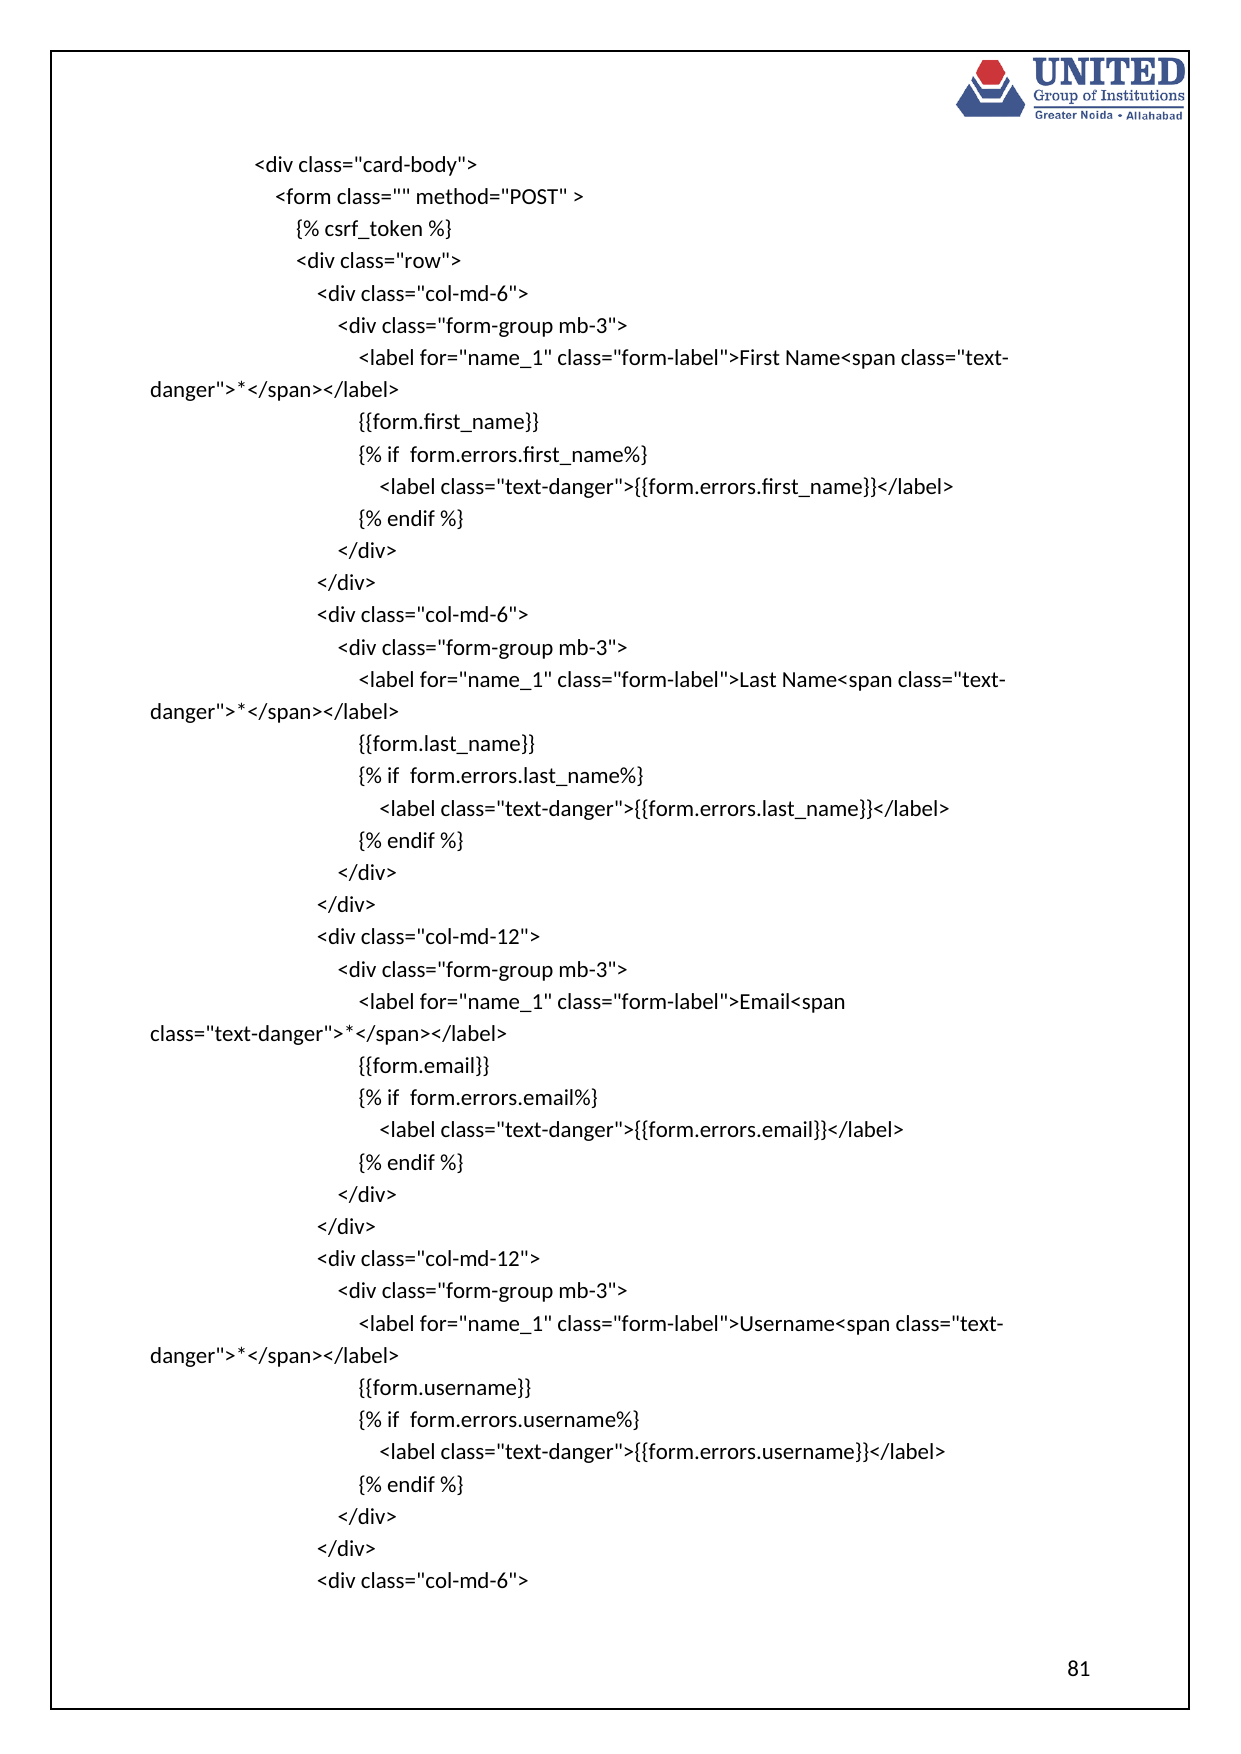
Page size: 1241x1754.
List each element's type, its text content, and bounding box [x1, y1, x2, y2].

text {{form.last_name}} [150, 729, 1090, 757]
text {% if form.errors.username%} [150, 1405, 1090, 1433]
text <div class="col-md-12"> [150, 922, 1090, 951]
text {% endif %} [150, 826, 1090, 854]
text </div> [150, 890, 1090, 918]
text <div class="form-group mb-3"> [150, 955, 1090, 983]
text <div class="form-group mb-3"> [150, 311, 1090, 339]
text {% endif %} [150, 504, 1090, 532]
text {% if form.errors.email%} [150, 1083, 1090, 1111]
text <form class="" method="POST" > [150, 182, 1090, 210]
text <label for="name_1" class="form-label">First Name<span class="text-danger">*</span></label> [150, 343, 1090, 403]
text <div class="form-group mb-3"> [150, 633, 1090, 661]
text </div> [150, 1534, 1090, 1562]
text </div> [150, 1212, 1090, 1240]
text <label class="text-danger">{{form.errors.first_name}}</label> [150, 472, 1090, 500]
text </div> [150, 536, 1090, 564]
text <label class="text-danger">{{form.errors.username}}</label> [150, 1437, 1090, 1466]
text <div class="form-group mb-3"> [150, 1277, 1090, 1304]
text <label class="text-danger">{{form.errors.email}}</label> [150, 1116, 1090, 1144]
text {{form.username}} [150, 1373, 1090, 1401]
text <div class="col-md-6"> [150, 1566, 1090, 1594]
text </div> [150, 568, 1090, 596]
text </div> [150, 1502, 1090, 1530]
text <label for="name_1" class="form-label">Email<span class="text-danger">*</span></label> [150, 987, 1090, 1047]
picture [952, 53, 1186, 124]
text {{form.email}} [150, 1051, 1090, 1079]
text </div> [150, 858, 1090, 886]
text <div class="col-md-6"> [150, 601, 1090, 629]
text {{form.first_name}} [150, 407, 1090, 436]
text <label for="name_1" class="form-label">Username<span class="text-danger">*</span></label> [150, 1309, 1090, 1369]
text <label class="text-danger">{{form.errors.last_name}}</label> [150, 794, 1090, 822]
text {% endif %} [150, 1148, 1090, 1176]
text {% endif %} [150, 1470, 1090, 1498]
text {% if form.errors.first_name%} [150, 440, 1090, 468]
text <div class="row"> [150, 247, 1090, 274]
text </div> [150, 1180, 1090, 1208]
text {% if form.errors.last_name%} [150, 762, 1090, 789]
text <div class="col-md-6"> [150, 279, 1090, 307]
text {% csrf_token %} [150, 214, 1090, 242]
text <div class="card-body"> [150, 150, 1090, 178]
text <label for="name_1" class="form-label">Last Name<span class="text-danger">*</span></label> [150, 665, 1090, 725]
text <div class="col-md-12"> [150, 1244, 1090, 1272]
